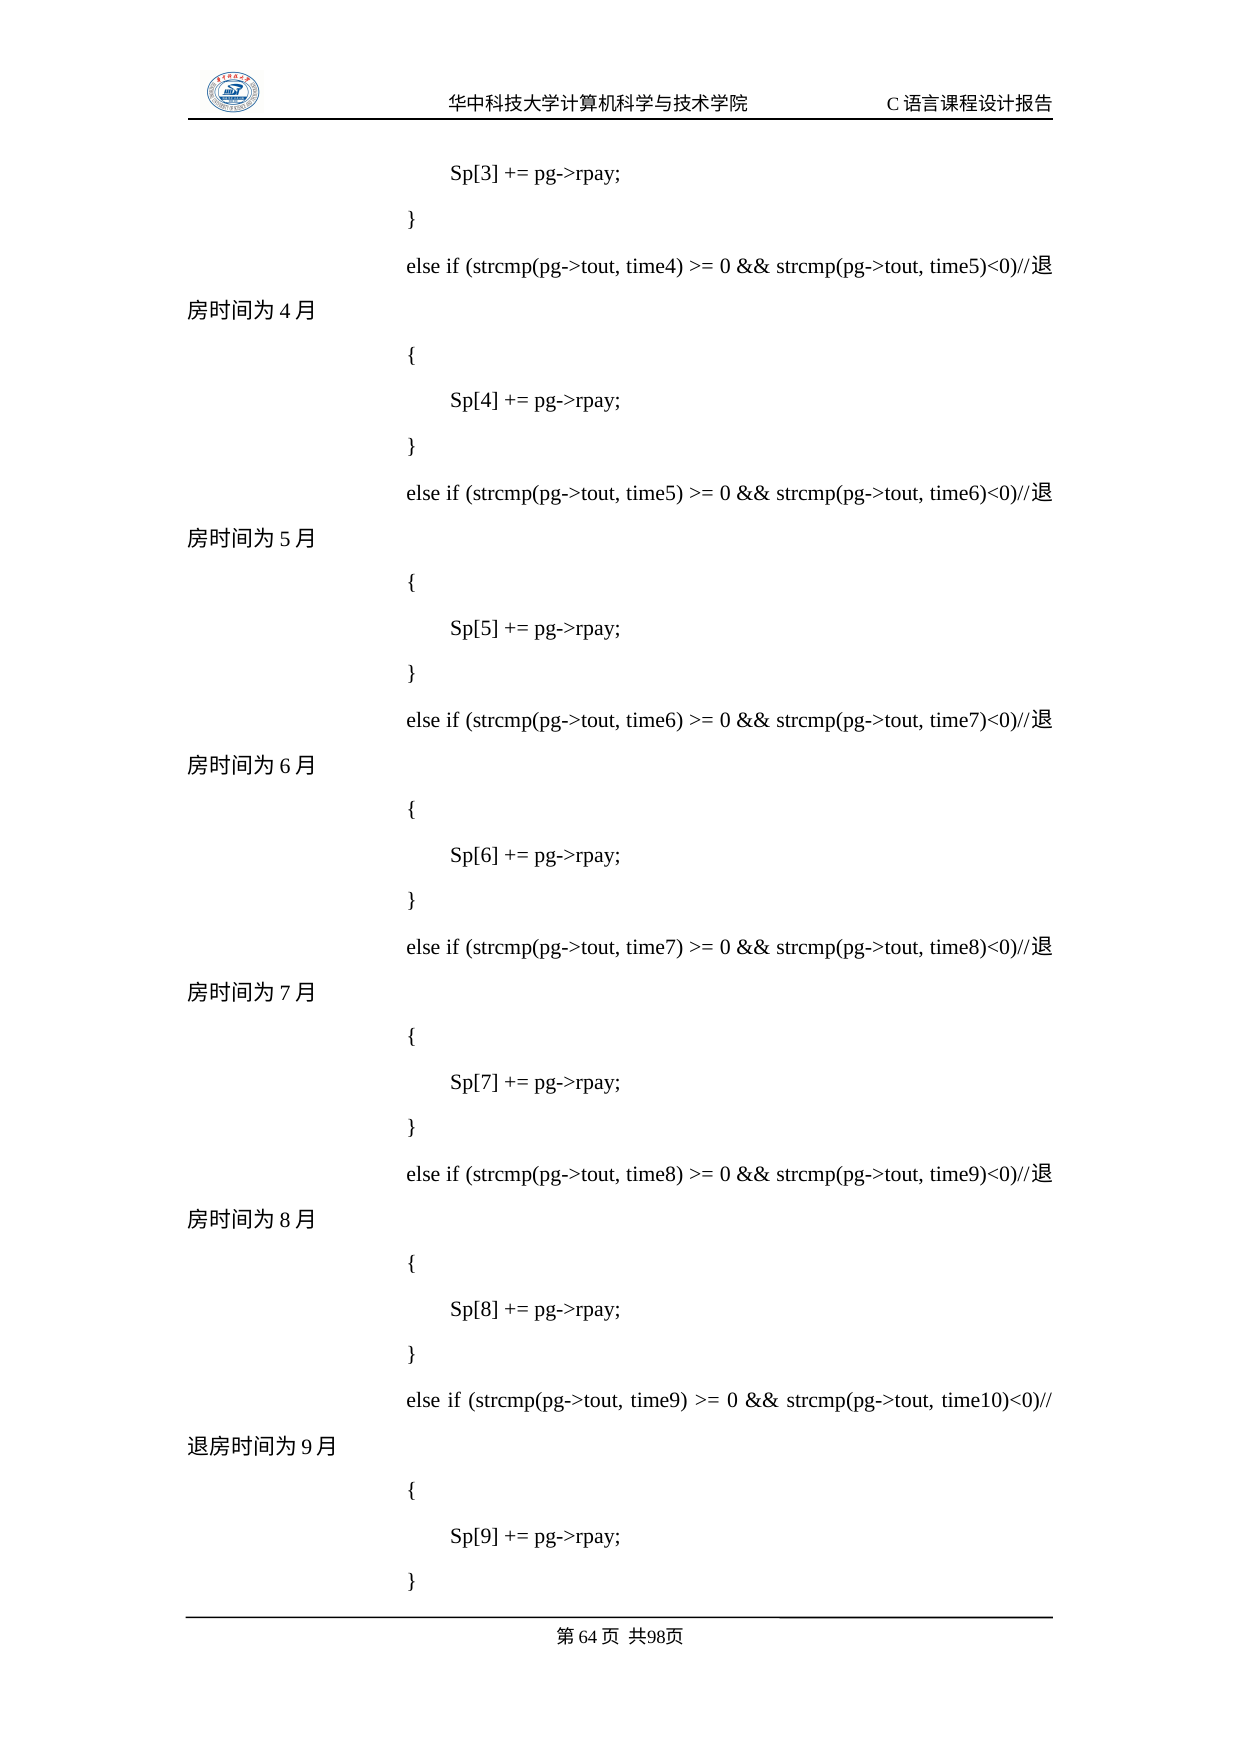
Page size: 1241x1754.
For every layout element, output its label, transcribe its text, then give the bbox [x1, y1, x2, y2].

text } [187, 423, 1053, 468]
text Sp[5] += pg->rpay; [187, 604, 1053, 650]
text else if (strcmp(pg->tout, time5) >= 0 && strcmp(pg->tout, time6)<0)//退房时间为5月 [187, 468, 1053, 559]
picture [200, 70, 264, 113]
text Sp[3] += pg->rpay; [187, 150, 1053, 196]
text { [187, 786, 1053, 832]
text Sp[7] += pg->rpay; [187, 1059, 1053, 1104]
text } [187, 1558, 1053, 1604]
text { [187, 1240, 1053, 1286]
text { [187, 559, 1053, 604]
text Sp[9] += pg->rpay; [187, 1513, 1053, 1558]
text } [187, 877, 1053, 922]
text Sp[6] += pg->rpay; [187, 832, 1053, 877]
text { [187, 1013, 1053, 1059]
text else if (strcmp(pg->tout, time8) >= 0 && strcmp(pg->tout, time9)<0)//退房时间为8月 [187, 1149, 1053, 1240]
text } [187, 196, 1053, 241]
text } [187, 1104, 1053, 1149]
text else if (strcmp(pg->tout, time4) >= 0 && strcmp(pg->tout, time5)<0)//退房时间为4月 [187, 241, 1053, 332]
text Sp[4] += pg->rpay; [187, 377, 1053, 423]
text } [187, 1331, 1053, 1377]
text else if (strcmp(pg->tout, time6) >= 0 && strcmp(pg->tout, time7)<0)//退房时间为6月 [187, 695, 1053, 786]
text } [187, 650, 1053, 695]
text { [187, 1467, 1053, 1513]
text else if (strcmp(pg->tout, time7) >= 0 && strcmp(pg->tout, time8)<0)//退房时间为7月 [187, 922, 1053, 1013]
text else if (strcmp(pg->tout, time9) >= 0 && strcmp(pg->tout, time10)<0)//退房时间为9月 [187, 1377, 1053, 1467]
text { [187, 332, 1053, 377]
text Sp[8] += pg->rpay; [187, 1286, 1053, 1331]
